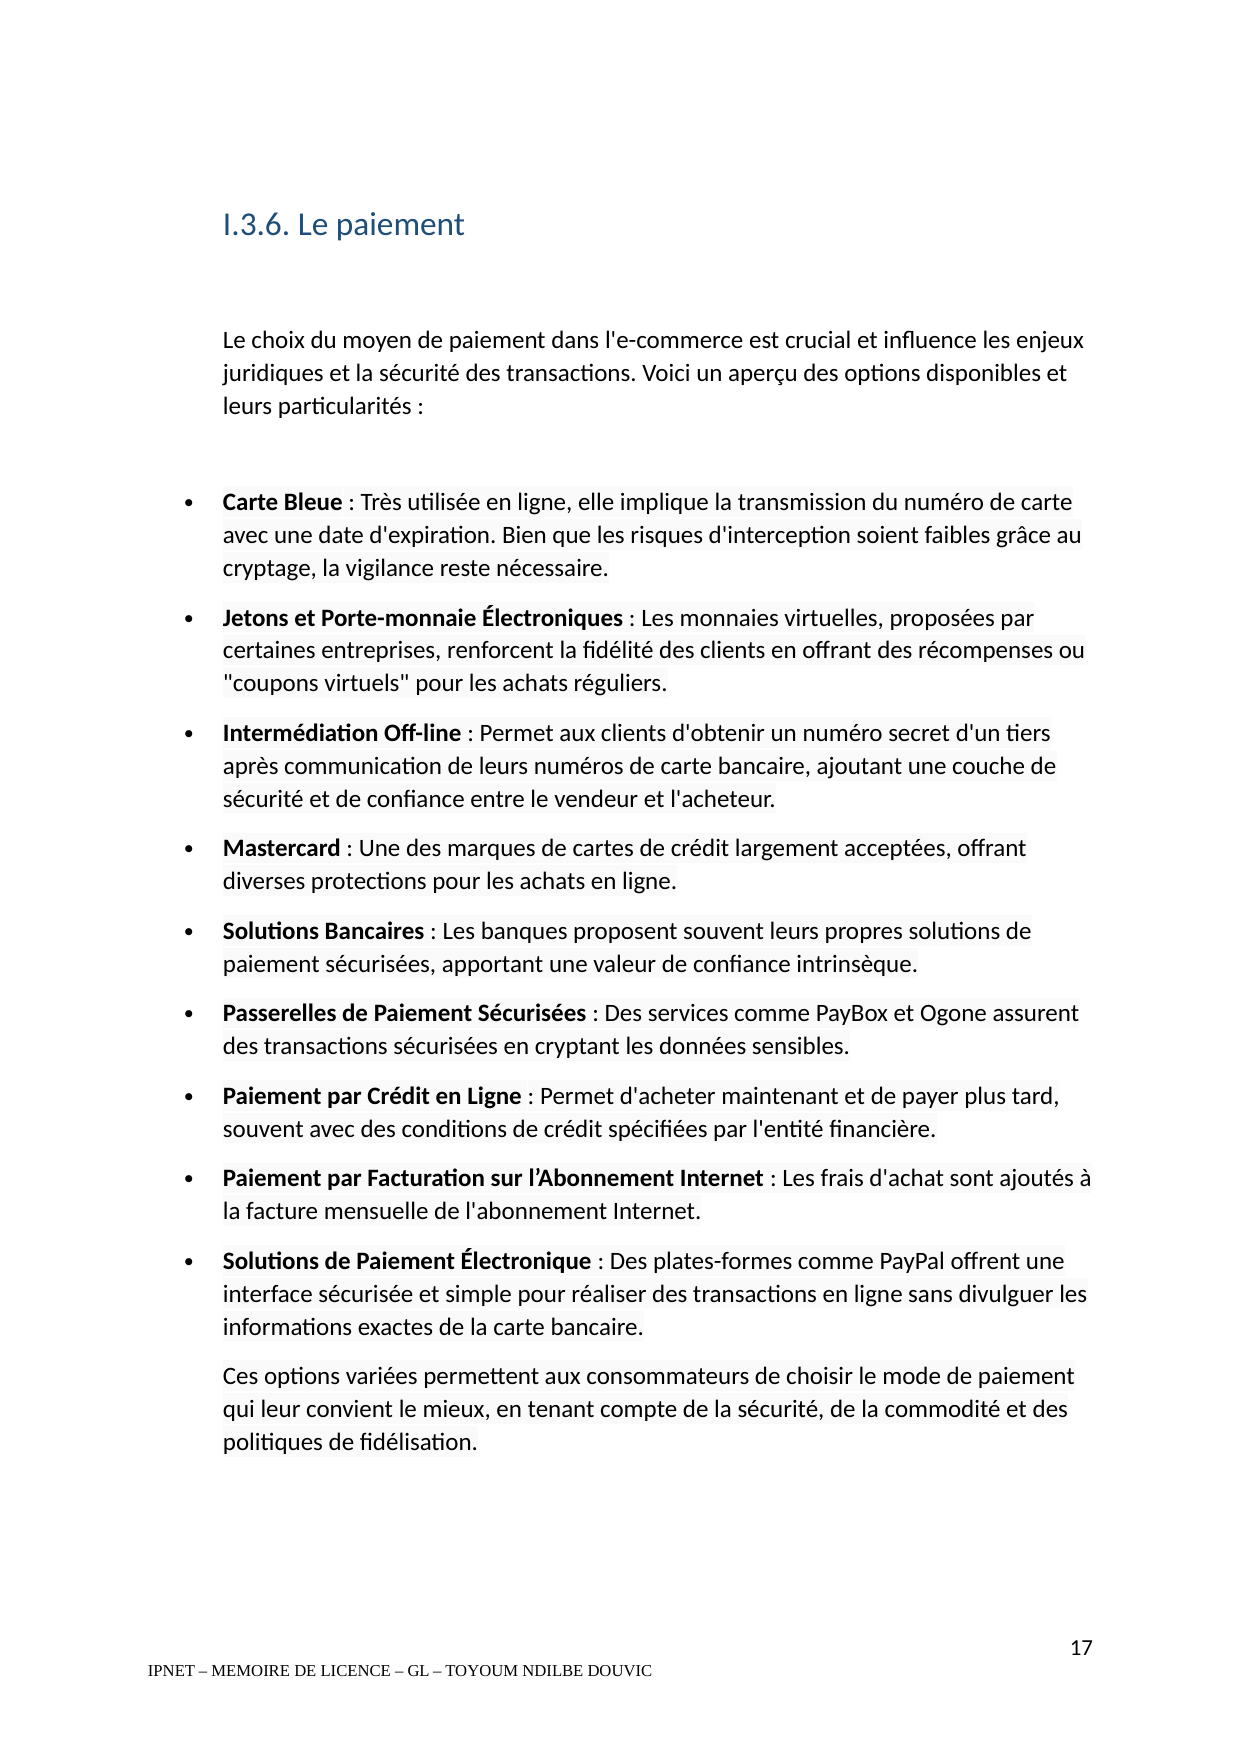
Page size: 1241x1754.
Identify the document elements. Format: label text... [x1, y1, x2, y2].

list Intermédiation Off-line : Permet aux clients d'obtenir un numéro secret d'un tiers après communication de leurs numéros de carte bancaire, ajoutant une couche de sécurité et de confiance entre le vendeur et l'acheteur. [185, 717, 1093, 813]
text I.3.6. Le paiement [223, 203, 1093, 243]
list Mastercard : Une des marques de cartes de crédit largement acceptées, offrant diverses protections pour les achats en ligne. [185, 832, 1093, 896]
list Carte Bleue : Très utilisée en ligne, elle implique la transmission du numéro de carte avec une date d'expiration. Bien que les risques d'interception soient faibles grâce au cryptage, la vigilance reste nécessaire. [185, 486, 1093, 583]
text Le choix du moyen de paiement dans l'e-commerce est crucial et influence les enjeux juridiques et la sécurité des transactions. Voici un aperçu des options disponibles et leurs particularités : [223, 324, 1093, 420]
list Jetons et Porte-monnaie Électroniques : Les monnaies virtuelles, proposées par certaines entreprises, renforcent la fidélité des clients en offrant des récompenses ou "coupons virtuels" pour les achats réguliers. [185, 602, 1093, 698]
list Solutions de Paiement Électronique : Des plates-formes comme PayPal offrent une interface sécurisée et simple pour réaliser des transactions en ligne sans divulguer les informations exactes de la carte bancaire. [185, 1245, 1093, 1341]
list Solutions Bancaires : Les banques proposent souvent leurs propres solutions de paiement sécurisées, apportant une valeur de confiance intrinsèque. [185, 915, 1093, 978]
list Paiement par Facturation sur l’Abonnement Internet : Les frais d'achat sont ajoutés à la facture mensuelle de l'abonnement Internet. [185, 1162, 1093, 1226]
list Passerelles de Paiement Sécurisées : Des services comme PayBox et Ogone assurent des transactions sécurisées en cryptant les données sensibles. [185, 997, 1093, 1061]
text Ces options variées permettent aux consommateurs de choisir le mode de paiement qui leur convient le mieux, en tenant compte de la sécurité, de la commodité et des politiques de fidélisation. [223, 1360, 1093, 1457]
list Paiement par Crédit en Ligne : Permet d'acheter maintenant et de payer plus tard, souvent avec des conditions de crédit spécifiées par l'entité financière. [185, 1080, 1093, 1143]
